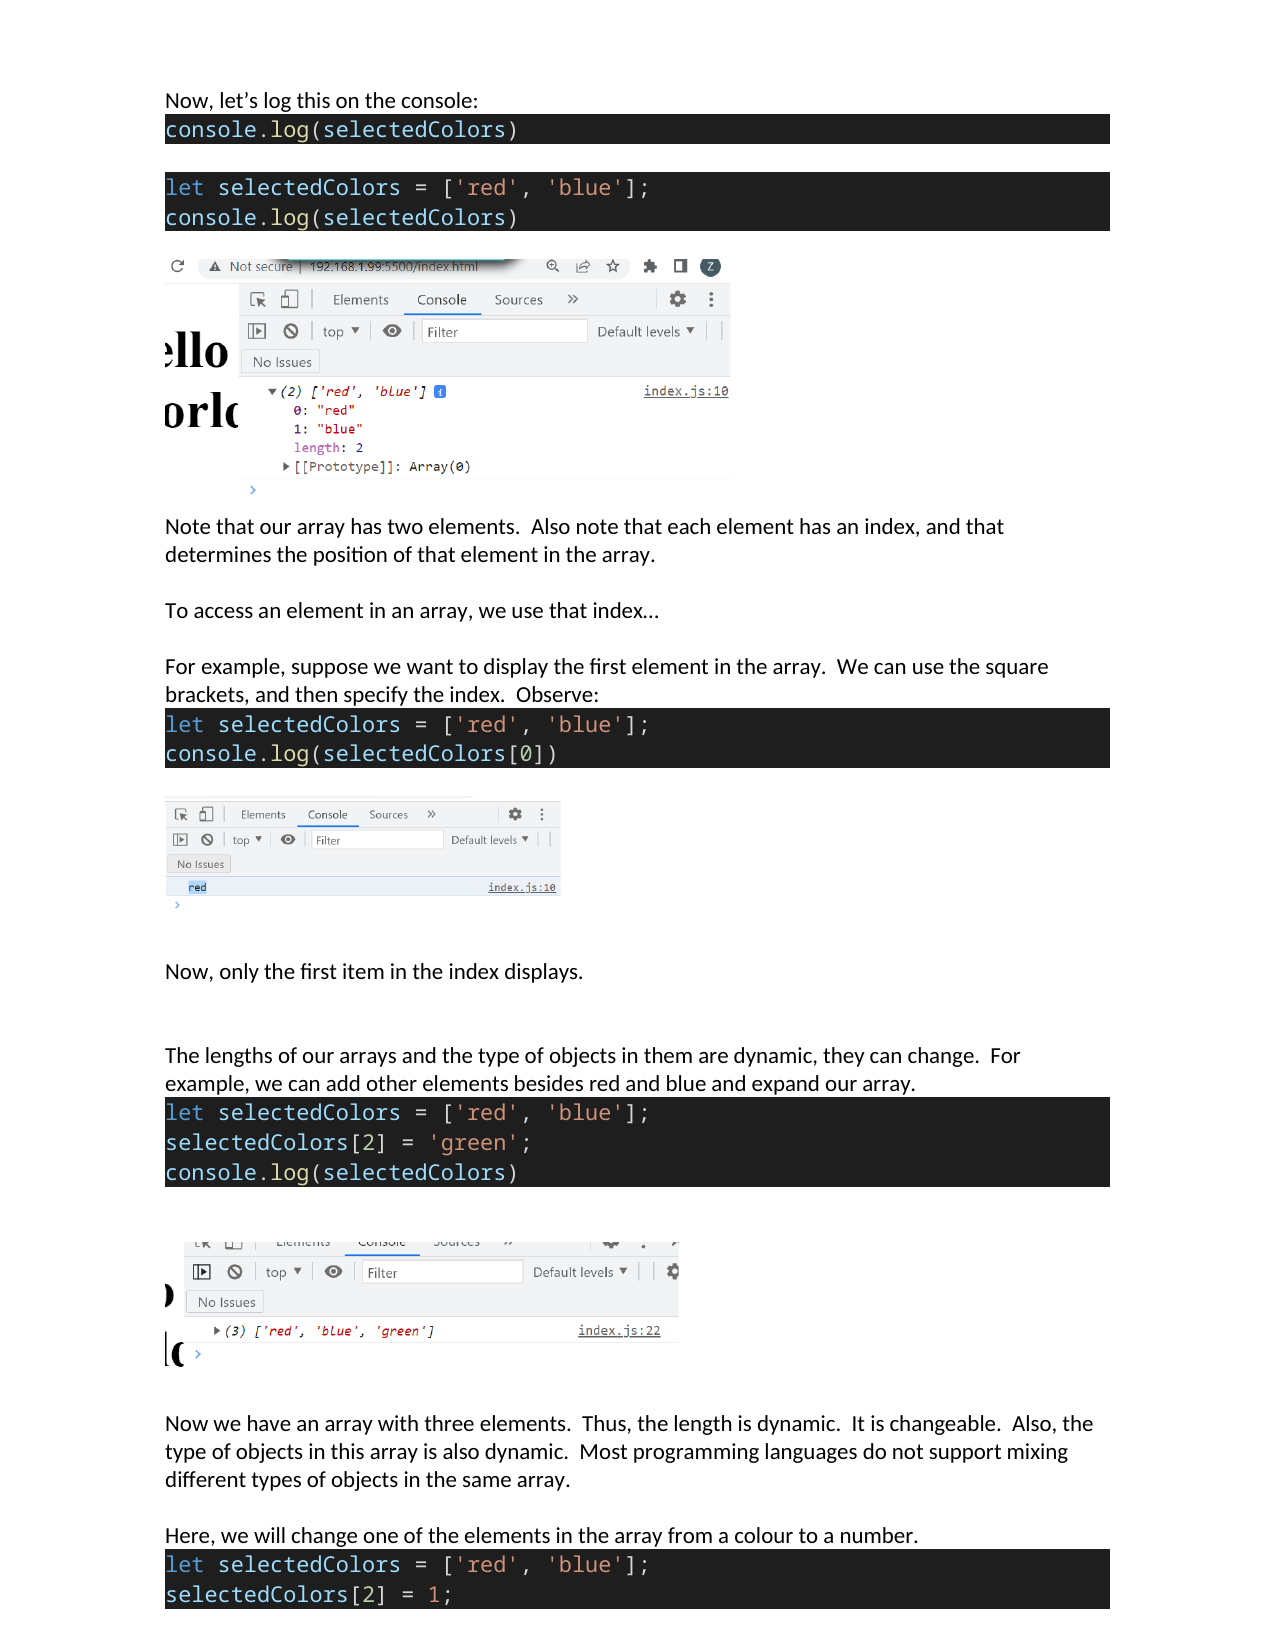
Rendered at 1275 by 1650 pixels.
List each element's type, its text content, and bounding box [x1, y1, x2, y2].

picture [165, 259, 731, 513]
picture [165, 1242, 679, 1382]
text console.log(selectedColors) [165, 202, 1110, 231]
text Now, let’s log this on the console: [165, 86, 1110, 114]
text let selectedColors = ['red', 'blue']; [165, 1549, 1110, 1579]
text Here, we will change one of the elements in the array from a colour to a number. [165, 1521, 1110, 1549]
text let selectedColors = ['red', 'blue']; [165, 1097, 1110, 1127]
text console.log(selectedColors) [165, 114, 1110, 144]
text Note that our array has two elements. Also note that each element has an index, and that determines the position of that element in the array. [165, 512, 1110, 568]
text For example, suppose we want to display the first element in the array. We can use the square brackets, and then specify the index. Observe: [165, 652, 1110, 708]
text To access an element in an array, we use that index… [165, 596, 1110, 624]
text selectedColors[2] = 1; [165, 1579, 1110, 1609]
text let selectedColors = ['red', 'blue']; [165, 708, 1110, 738]
text let selectedColors = ['red', 'blue']; [165, 172, 1110, 202]
picture [165, 796, 561, 930]
text Now we have an array with three elements. Thus, the length is dynamic. It is changeable. Also, the type of objects in this array is also dynamic. Most programming languages do not support mixing different types of objects in the same array. [165, 1409, 1110, 1493]
text Now, only the first item in the index displays. [165, 957, 1110, 985]
text selectedColors[2] = 'green'; [165, 1127, 1110, 1157]
text console.log(selectedColors) [165, 1157, 1110, 1187]
text The lengths of our arrays and the type of objects in them are dynamic, they can change. For example, we can add other elements besides red and blue and expand our array. [165, 1041, 1110, 1097]
text console.log(selectedColors[0]) [165, 738, 1110, 768]
